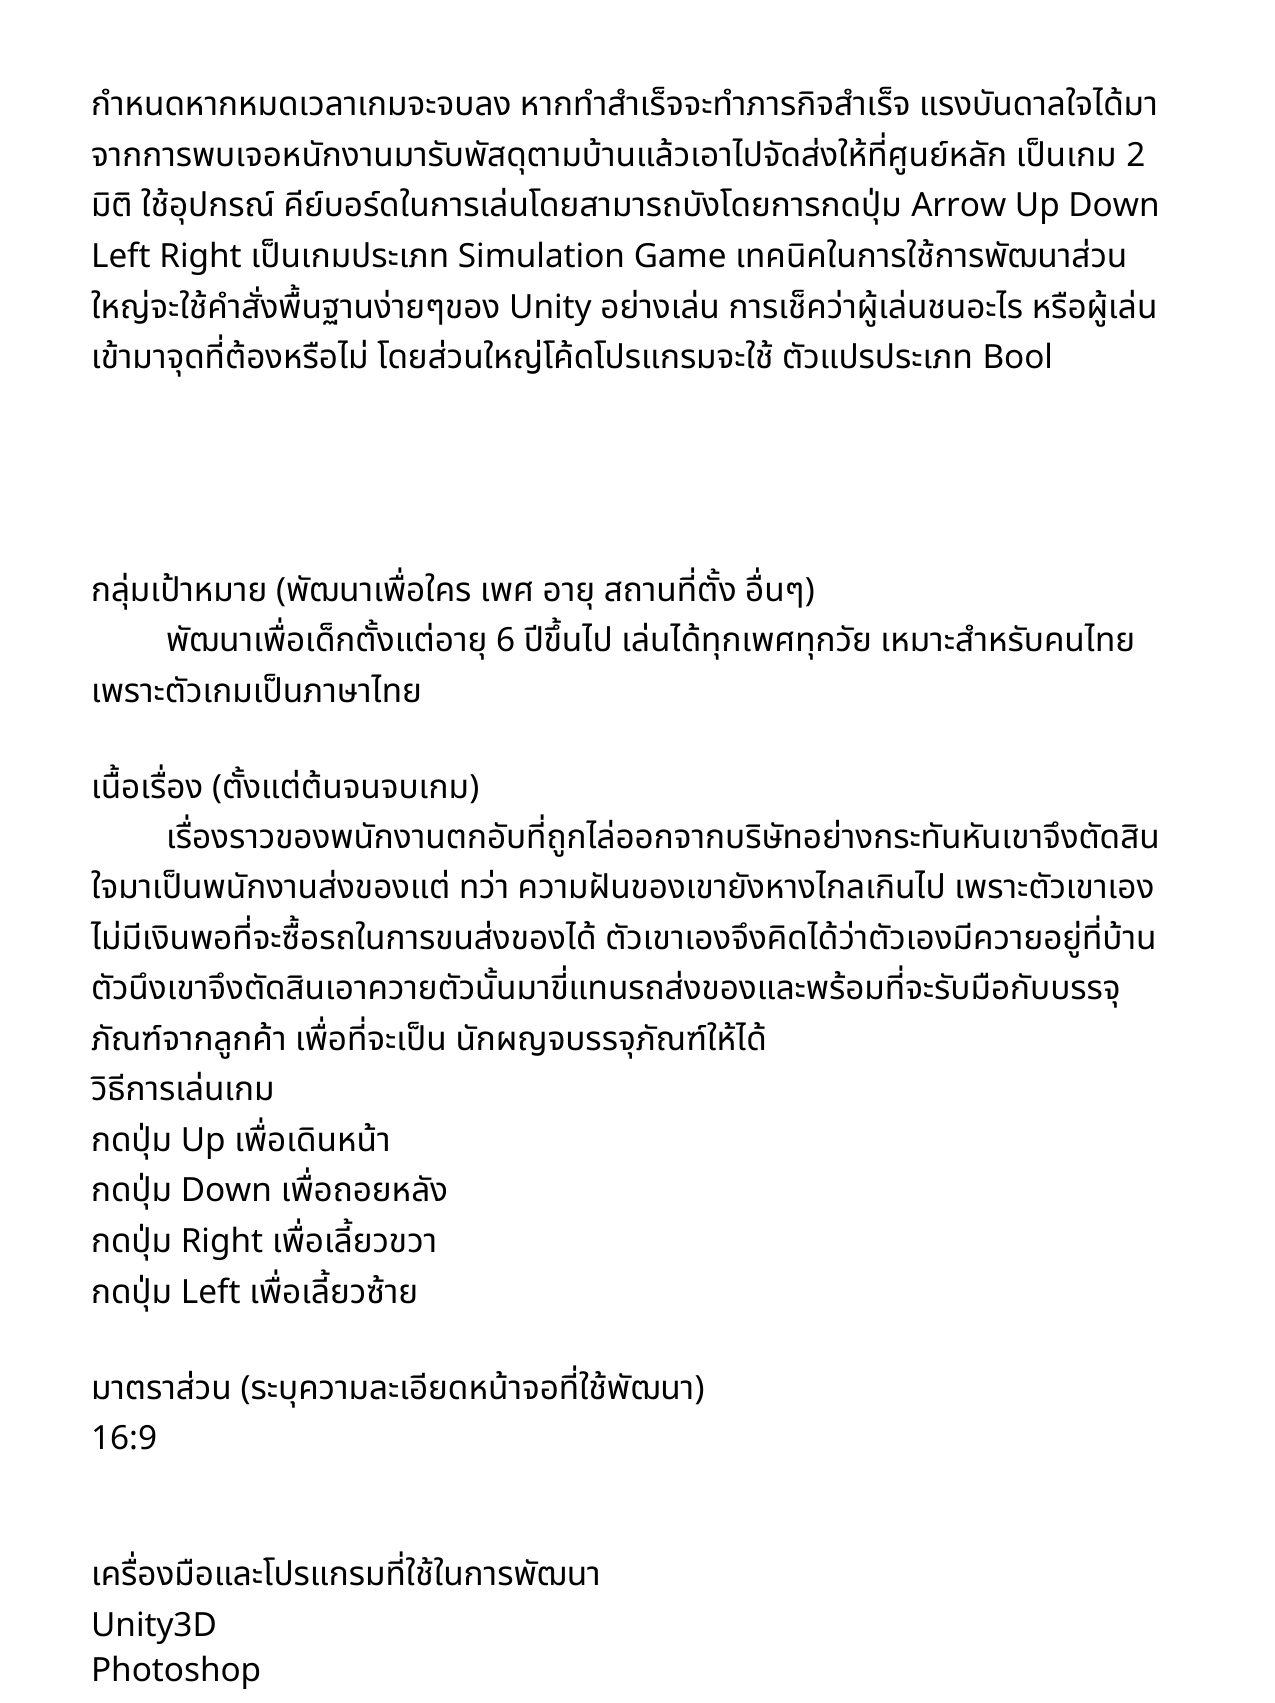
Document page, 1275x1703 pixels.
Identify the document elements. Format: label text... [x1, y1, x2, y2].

text 16:9 [91, 1414, 1172, 1459]
text เนื้อเรื่อง (ตั้งแต่ต้นจนจบเกม) [91, 762, 1172, 813]
text กดปุ่ม Right เพื่อเลี้ยวขวา [91, 1217, 1172, 1267]
text เครื่องมือและโปรแกรมที่ใช้ในการพัฒนา [91, 1550, 1172, 1601]
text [91, 80, 1172, 384]
text วิธีการเล่นเกม [91, 1065, 1172, 1116]
text Photoshop [91, 1646, 1172, 1692]
text กลุ่มเป้าหมาย (พัฒนาเพื่อใคร เพศ อายุ สถานที่ตั้ง อื่นๆ) [91, 565, 1172, 616]
text มาตราส่วน (ระบุความละเอียดหน้าจอที่ใช้พัฒนา) [91, 1363, 1172, 1414]
text กดปุ่ม Down เพื่อถอยหลัง [91, 1166, 1172, 1217]
text พัฒนาเพื่อเด็กตั้งแต่อายุ 6 ปีขึ้นไป เล่นได้ทุกเพศทุกวัย เหมาะสำหรับคนไทยเพราะตัวเกมเป็นภาษาไทย [91, 616, 1172, 717]
text เรื่องราวของพนักงานตกอับที่ถูกไล่ออกจากบริษัทอย่างกระทันหันเขาจึงตัดสินใจมาเป็นพนักงานส่งของแต่ ทว่า ความฝันของเขายังหางไกลเกินไป เพราะตัวเขาเองไม่มีเงินพอที่จะซื้อรถในการขนส่งของได้ ตัวเขาเองจึงคิดได้ว่าตัวเองมีควายอยู่ที่บ้านตัวนึงเขาจึงตัดสินเอาควายตัวนั้นมาขี่แทนรถส่งของและพร้อมที่จะรับมือกับบรรจุภัณฑ์จากลูกค้า เพื่อที่จะเป็น นักผญจบรรจุภัณฑ์ให้ได้ [91, 813, 1172, 1065]
text Unity3D [91, 1601, 1172, 1646]
text กดปุ่ม Left เพื่อเลี้ยวซ้าย [91, 1267, 1172, 1318]
text กดปุ่ม Up เพื่อเดินหน้า [91, 1116, 1172, 1166]
